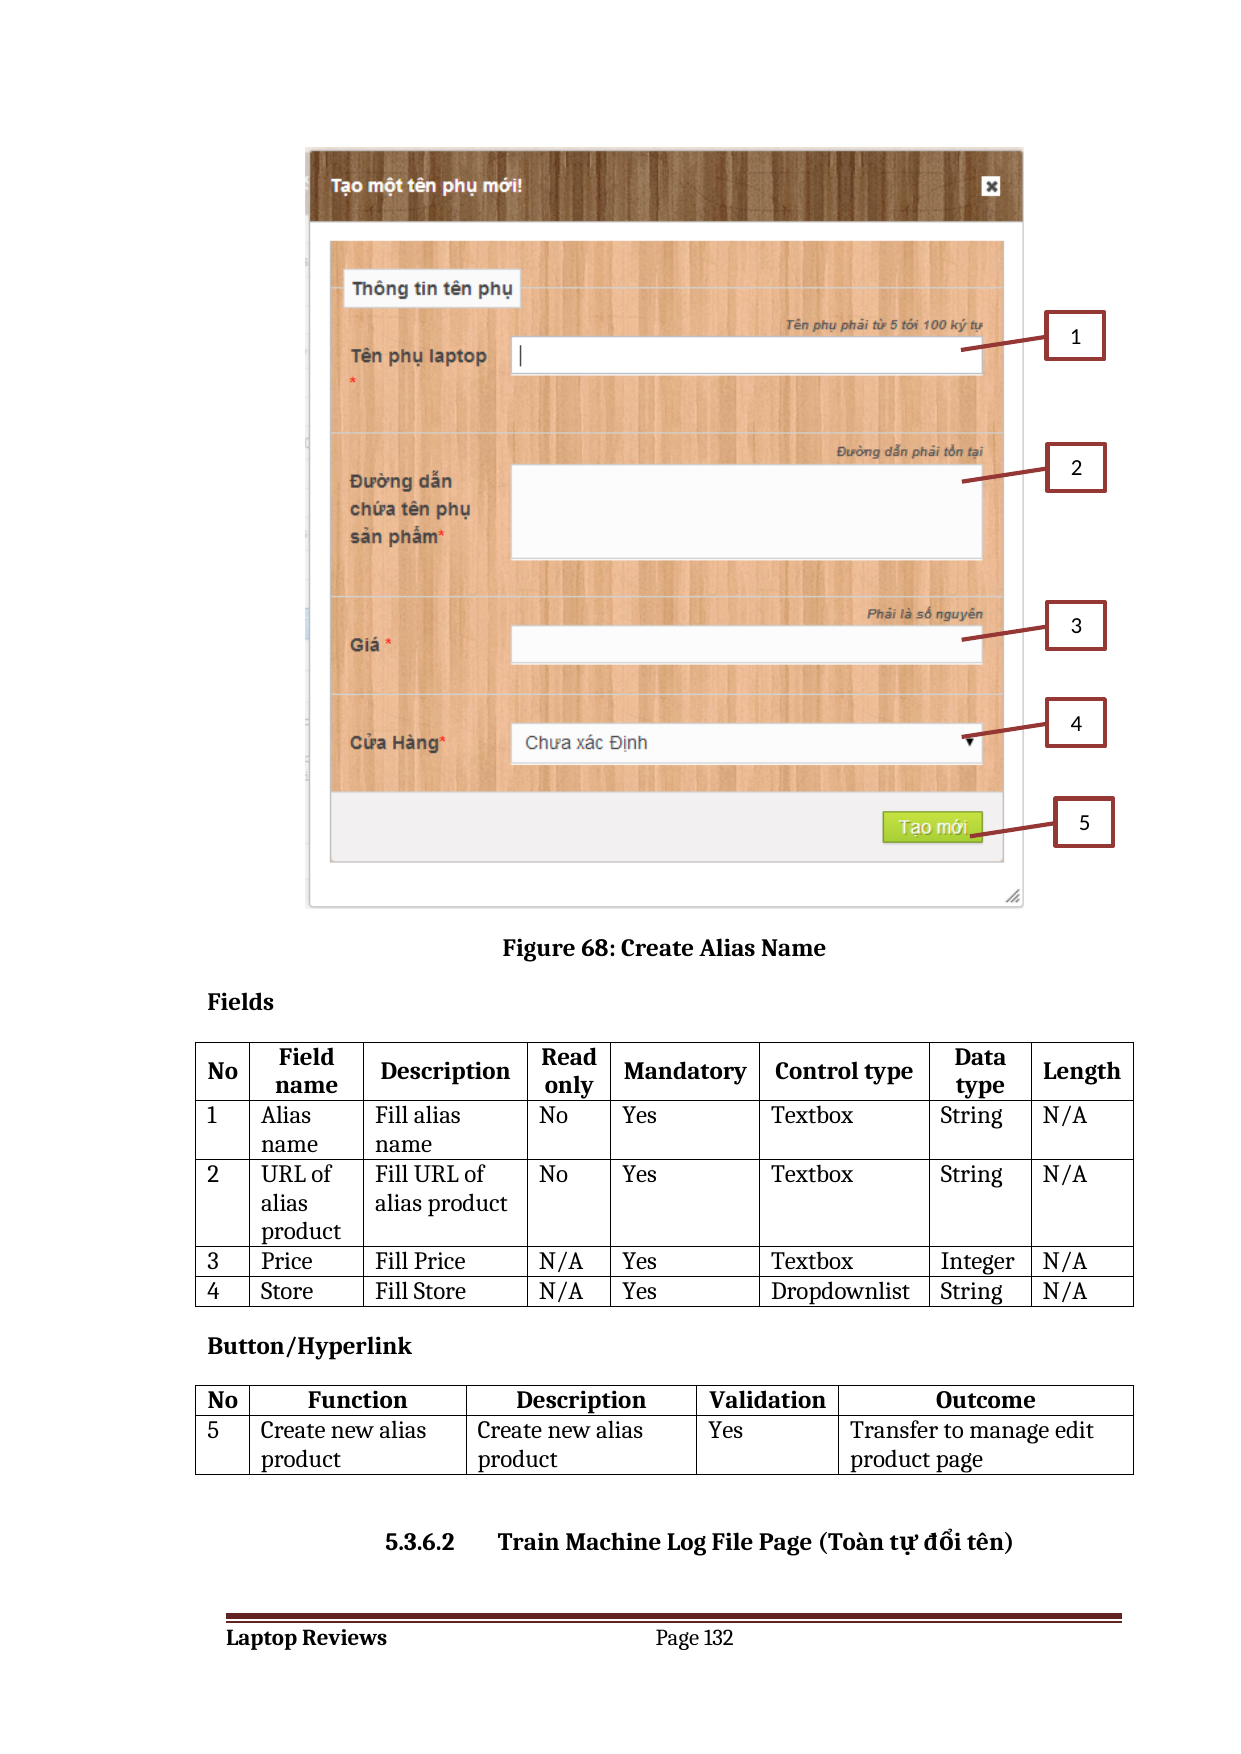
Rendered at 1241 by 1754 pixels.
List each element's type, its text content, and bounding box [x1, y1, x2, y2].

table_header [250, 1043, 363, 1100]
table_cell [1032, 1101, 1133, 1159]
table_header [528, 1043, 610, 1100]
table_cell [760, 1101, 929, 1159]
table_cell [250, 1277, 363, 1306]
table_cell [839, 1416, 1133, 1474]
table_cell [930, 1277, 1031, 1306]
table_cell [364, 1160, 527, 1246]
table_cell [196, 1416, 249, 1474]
subtitle Train Machine Log File Page (Toàn tự đổi tên) [385, 1528, 1122, 1557]
text Figure 68: Create Alias Name [207, 934, 1122, 963]
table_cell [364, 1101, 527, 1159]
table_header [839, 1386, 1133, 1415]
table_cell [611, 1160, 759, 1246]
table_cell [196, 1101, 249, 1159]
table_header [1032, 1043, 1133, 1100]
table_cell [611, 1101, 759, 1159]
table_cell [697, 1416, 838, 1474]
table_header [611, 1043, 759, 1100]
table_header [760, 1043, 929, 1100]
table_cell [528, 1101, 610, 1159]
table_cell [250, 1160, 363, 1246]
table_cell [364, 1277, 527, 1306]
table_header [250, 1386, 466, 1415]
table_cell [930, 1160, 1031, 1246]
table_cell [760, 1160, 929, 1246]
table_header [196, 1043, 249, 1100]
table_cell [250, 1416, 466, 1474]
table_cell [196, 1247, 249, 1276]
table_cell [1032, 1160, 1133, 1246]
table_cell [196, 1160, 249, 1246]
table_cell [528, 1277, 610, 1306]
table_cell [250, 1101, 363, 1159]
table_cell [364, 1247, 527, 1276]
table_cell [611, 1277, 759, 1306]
text Fields [207, 988, 1122, 1016]
picture [305, 147, 1024, 909]
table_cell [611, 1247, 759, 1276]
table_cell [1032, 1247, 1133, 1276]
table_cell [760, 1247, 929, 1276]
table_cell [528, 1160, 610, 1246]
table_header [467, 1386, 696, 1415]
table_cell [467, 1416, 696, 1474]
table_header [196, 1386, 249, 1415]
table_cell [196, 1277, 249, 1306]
text Button/Hyperlink [207, 1332, 1122, 1360]
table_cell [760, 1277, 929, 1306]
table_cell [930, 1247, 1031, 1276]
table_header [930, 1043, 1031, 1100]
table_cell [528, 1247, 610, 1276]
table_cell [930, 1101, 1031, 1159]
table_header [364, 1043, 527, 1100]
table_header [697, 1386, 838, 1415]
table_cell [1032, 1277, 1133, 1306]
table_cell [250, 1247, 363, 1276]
